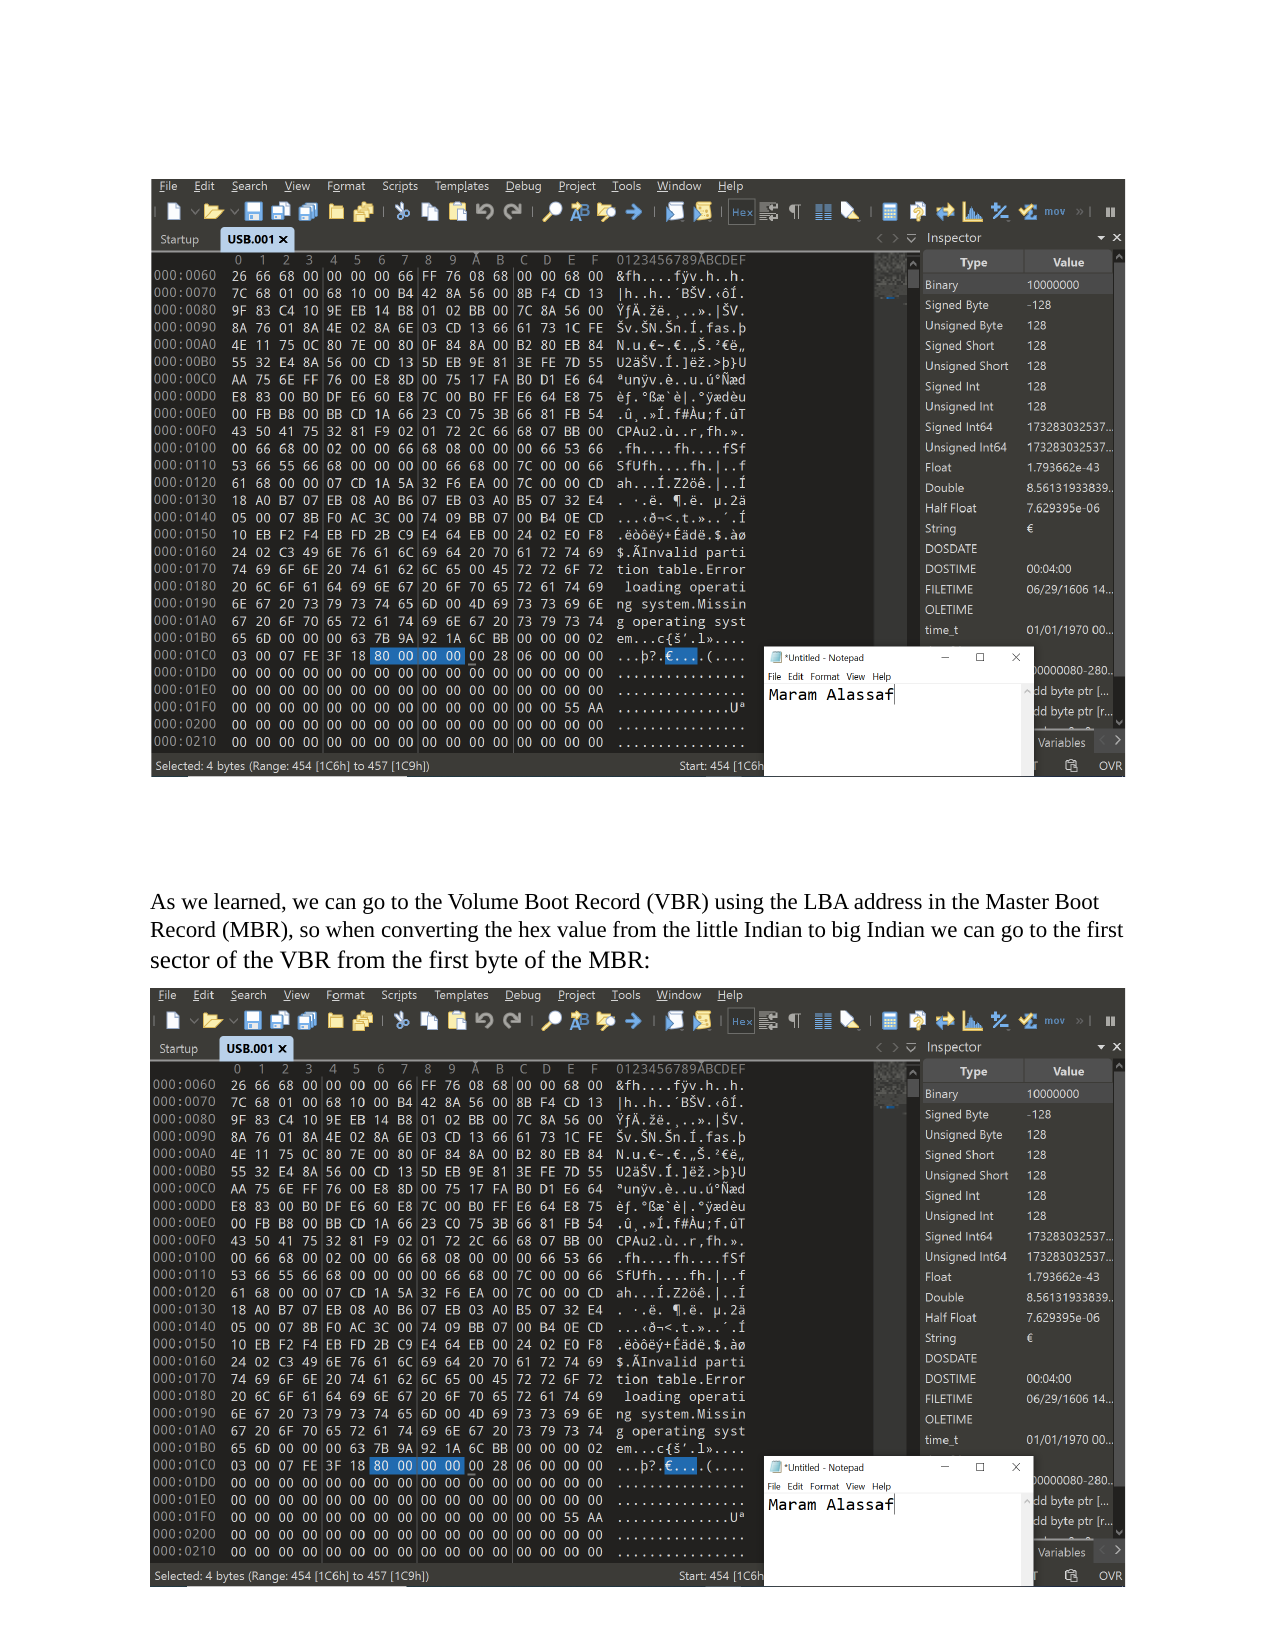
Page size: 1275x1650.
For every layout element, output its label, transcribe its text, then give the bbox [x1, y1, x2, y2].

picture [150, 988, 1125, 1587]
text As we learned, we can go to the Volume Boot Record (VBR) using the LBA address in the Master Boot Record (MBR), so when converting the hex value from the little Indian to big Indian we can go to the first sector of the VBR from the first byte of the MBR: [150, 888, 1125, 974]
picture [151, 179, 1125, 777]
